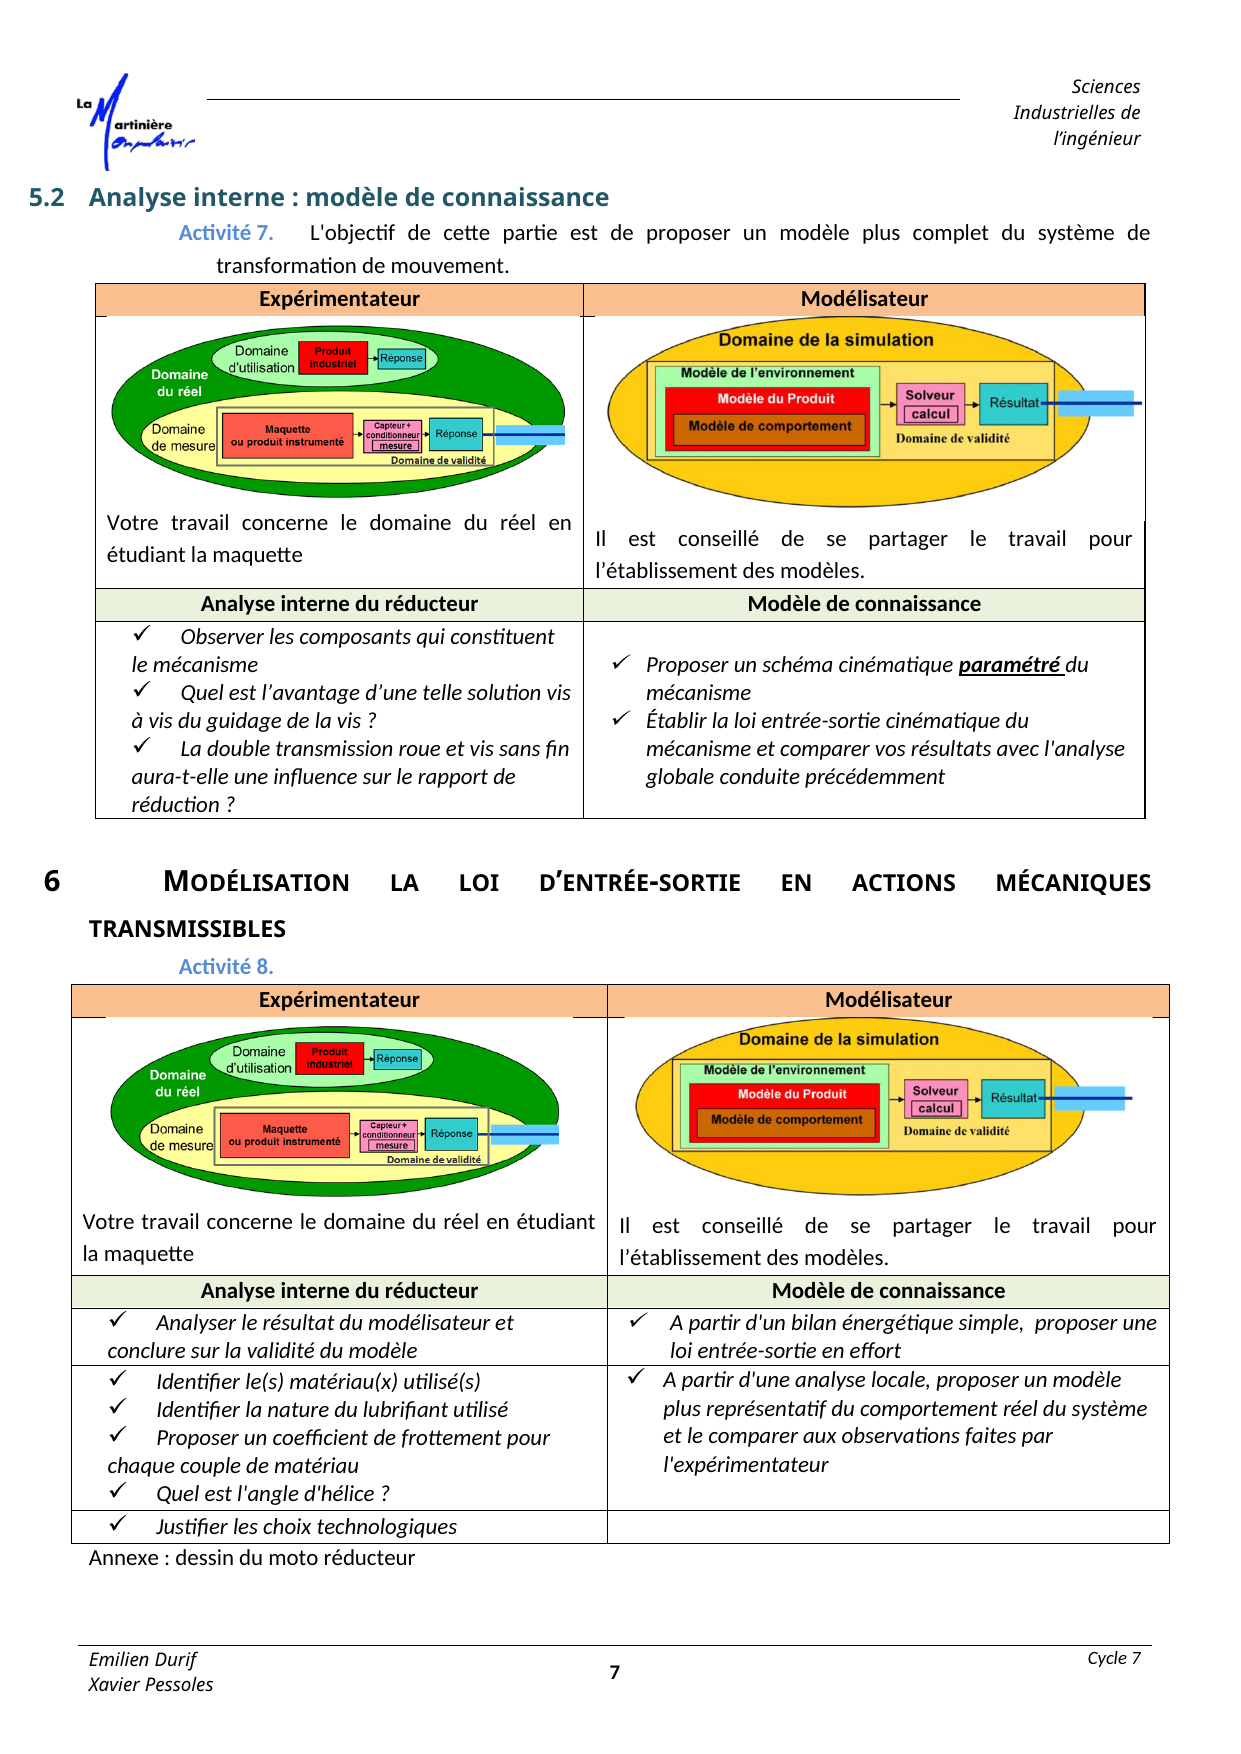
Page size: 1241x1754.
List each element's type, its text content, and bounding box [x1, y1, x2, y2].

table_header Modélisateur [584, 284, 1144, 316]
table_cell [608, 1511, 1169, 1542]
picture [106, 316, 580, 505]
table_cell Analyse interne du réducteur [96, 589, 583, 621]
picture [77, 73, 195, 171]
table_cell Modèle de connaissance [584, 589, 1144, 621]
subtitle Analyse interne : modèle de connaissance [29, 179, 1152, 213]
picture [105, 1017, 574, 1204]
text Annexe : dessin du moto réducteur [89, 1544, 1152, 1572]
table_cell Modèle de connaissance [608, 1276, 1169, 1307]
table_cell Il est conseillé de se partager le travail pour l’établissement des modèles. [608, 1018, 1169, 1275]
table_header Expérimentateur [72, 985, 607, 1017]
table_cell Proposer un schéma cinématique paramétré du mécanisme Établir la loi entrée-sortie cinématique du mécanisme et comparer vos résultats avec l'analyse globale conduite précédemment [584, 622, 1144, 818]
table_cell Il est conseillé de se partager le travail pour l’établissement des modèles. [584, 317, 1144, 588]
table_cell Analyser le résultat du modélisateur et conclure sur la validité du modèle [72, 1309, 607, 1364]
picture [624, 1017, 1153, 1208]
table_cell Observer les composants qui constituent le mécanisme Quel est l’avantage d’une telle solution vis à vis du guidage de la vis ? La double transmission roue et vis sans fin aura-t-elle une influence sur le rapport de réduction ? [96, 622, 583, 818]
table_cell A partir d'un bilan énergétique simple, proposer une loi entrée-sortie en effort [608, 1309, 1169, 1364]
table_header Expérimentateur [96, 284, 583, 316]
table_cell Identifier le(s) matériau(x) utilisé(s) Identifier la nature du lubrifiant utilisé Proposer un coefficient de frottement pour chaque couple de matériau Quel est l'angle d'hélice ? [72, 1366, 607, 1509]
table_cell Votre travail concerne le domaine du réel en étudiant la maquette [96, 317, 583, 588]
table_cell A partir d'une analyse locale, proposer un modèle plus représentatif du comportement réel du système et le comparer aux observations faites par l'expérimentateur [608, 1366, 1169, 1509]
table_header Modélisateur [608, 985, 1169, 1017]
table_cell Analyse interne du réducteur [72, 1276, 607, 1307]
subtitle Modélisation la loi d’entrée-sortie en actions mécaniques transmissibles [44, 861, 1152, 946]
table_cell Justifier les choix technologiques [72, 1511, 607, 1542]
table_cell Votre travail concerne le domaine du réel en étudiant la maquette [72, 1018, 607, 1275]
list L'objectif de cette partie est de proposer un modèle plus complet du système de transformation de mouvement. [178, 218, 1152, 279]
picture [595, 316, 1145, 521]
